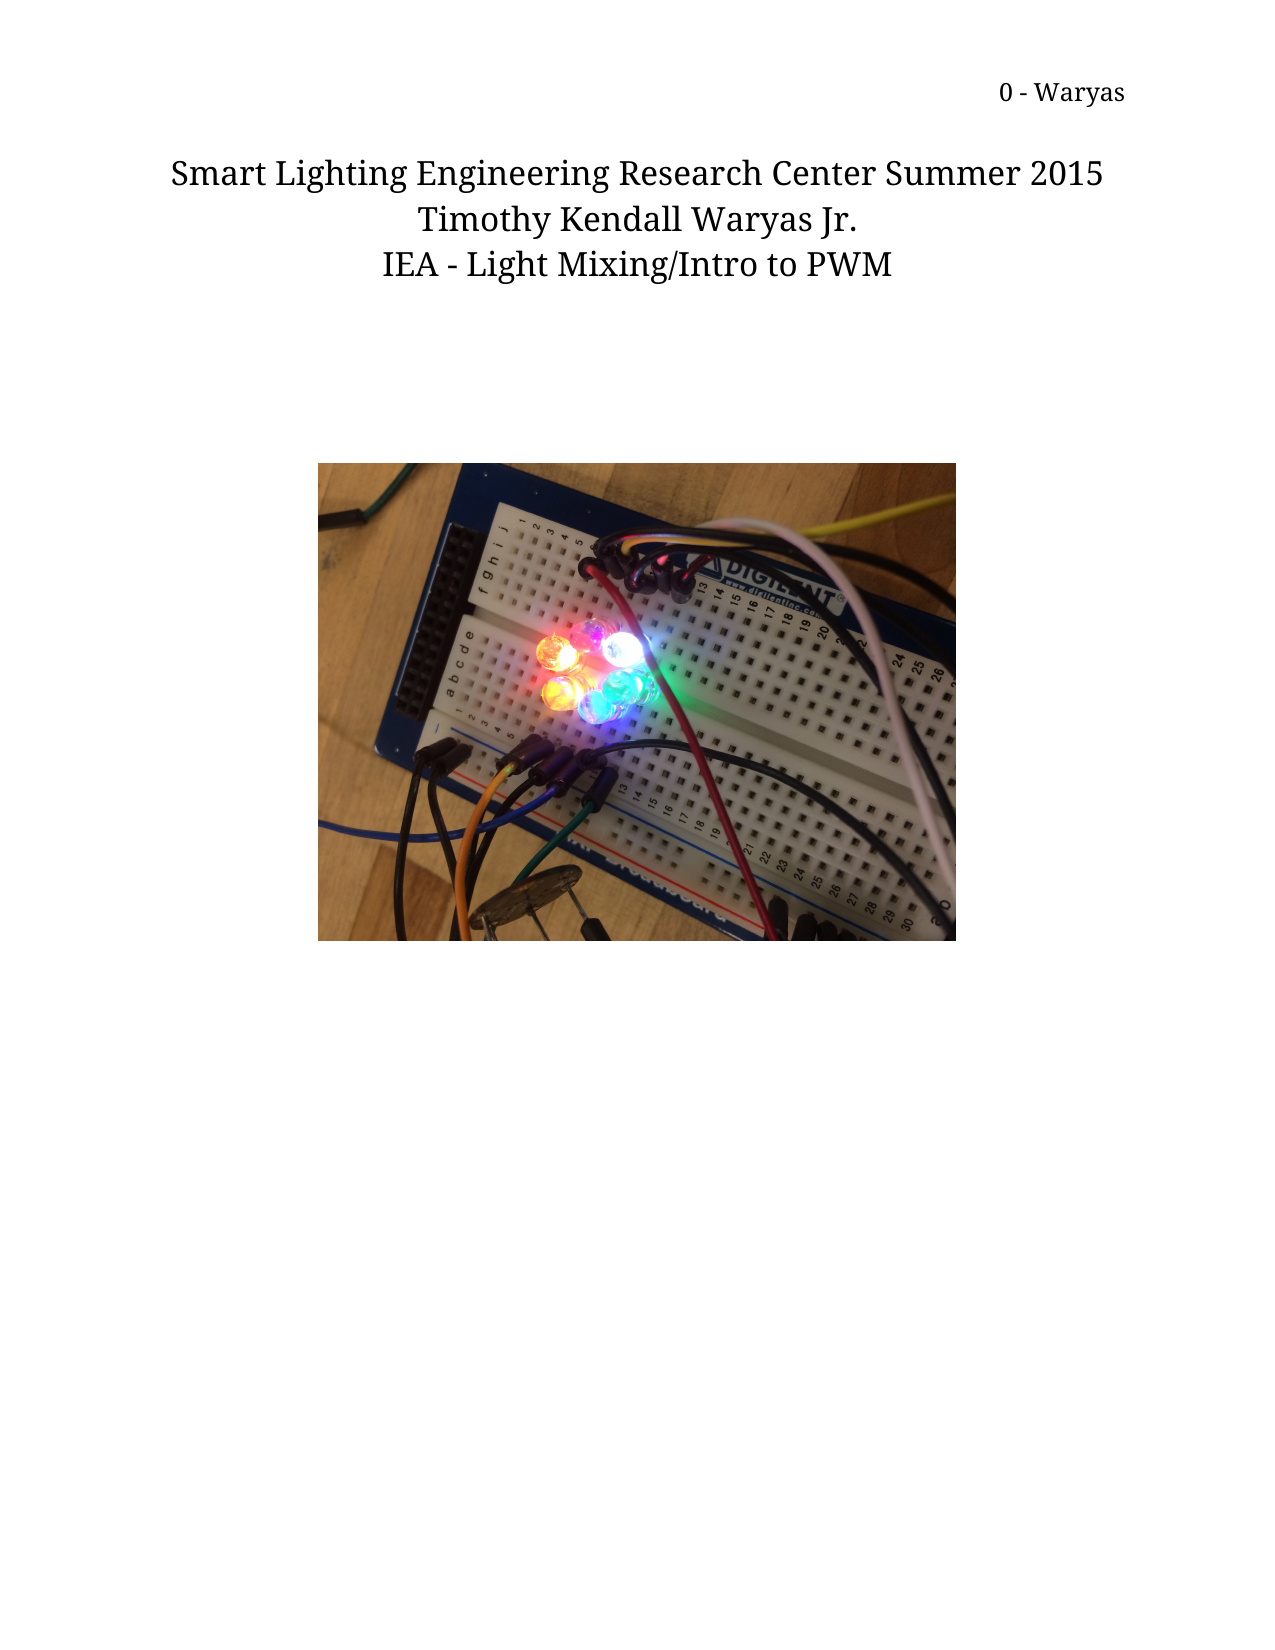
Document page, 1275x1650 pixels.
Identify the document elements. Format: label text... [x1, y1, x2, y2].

picture [318, 463, 956, 941]
text Timothy Kendall Waryas Jr. [150, 195, 1125, 241]
text Smart Lighting Engineering Research Center Summer 2015 [150, 150, 1125, 195]
text IEA - Light Mixing/Intro to PWM [150, 241, 1125, 286]
